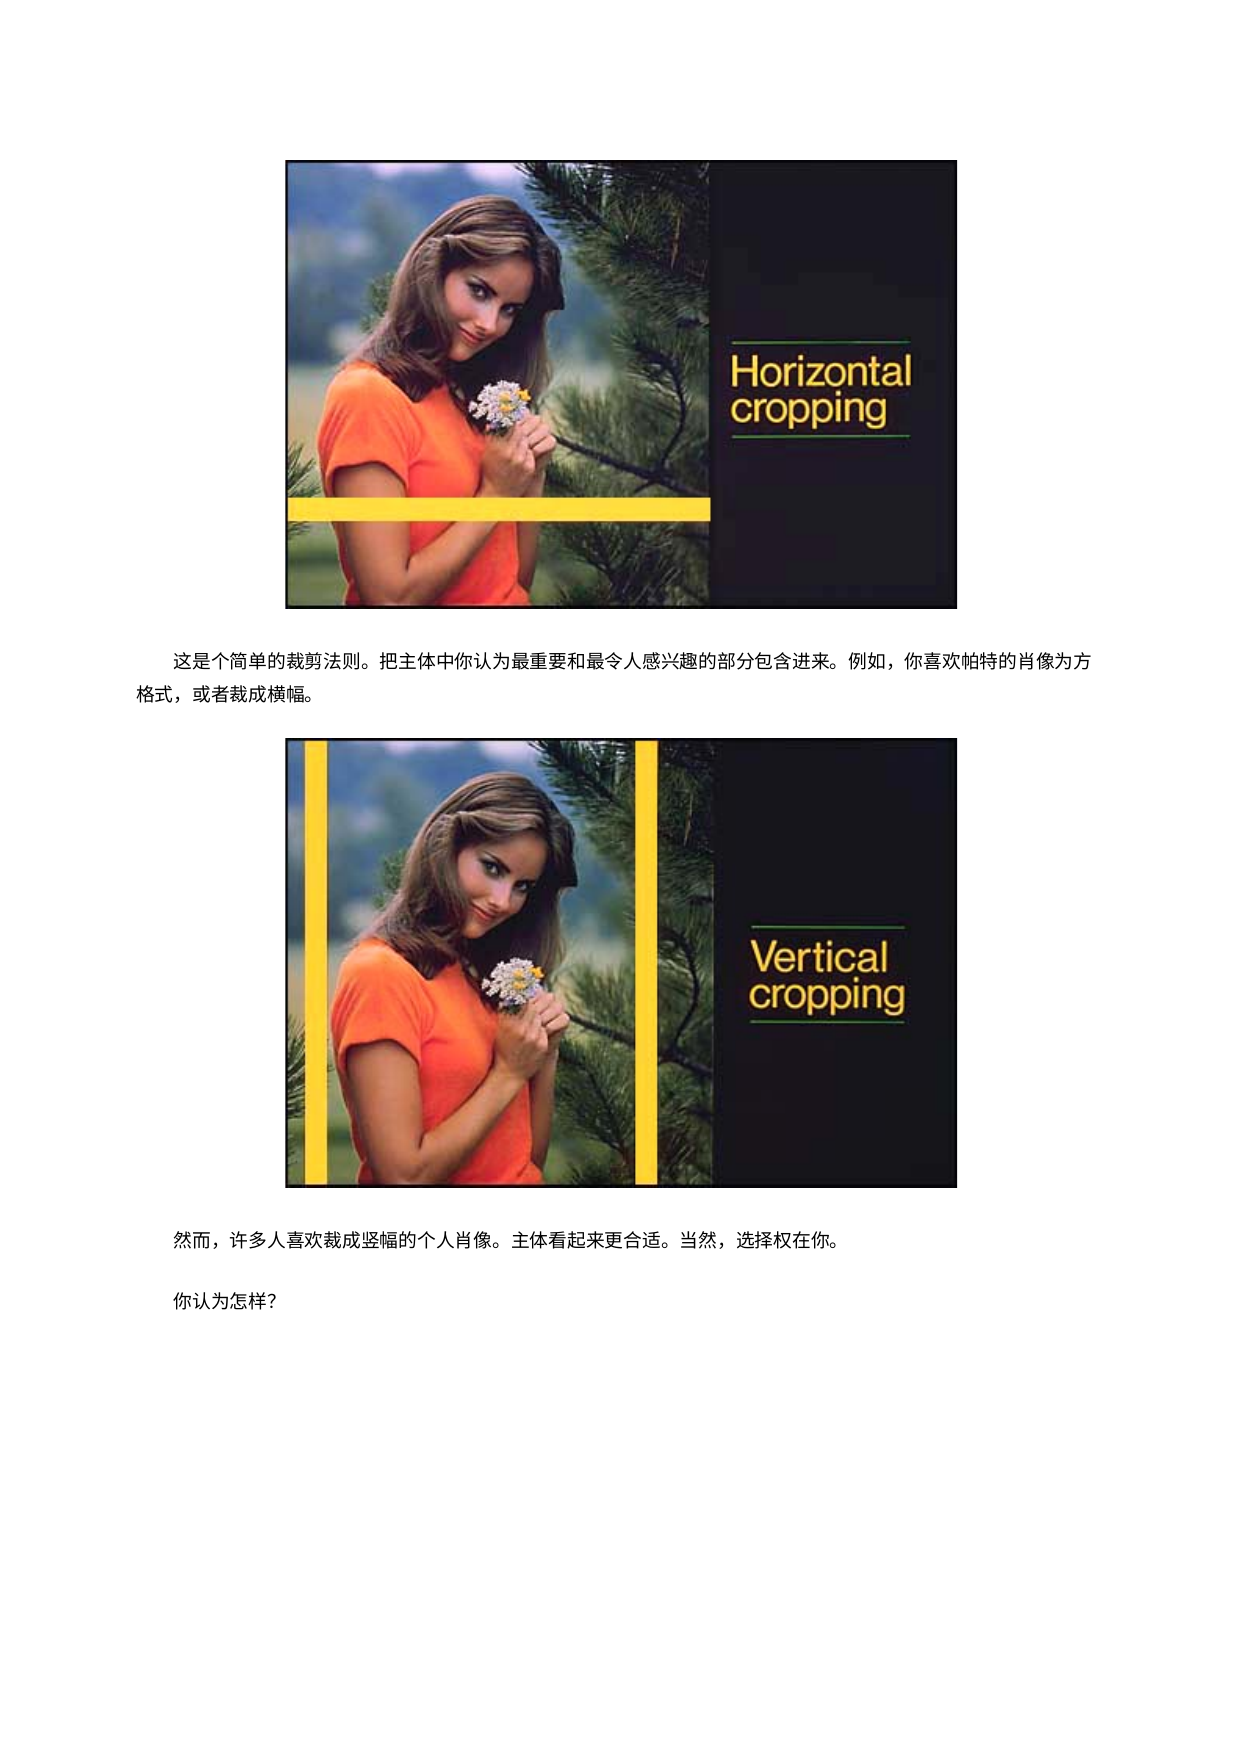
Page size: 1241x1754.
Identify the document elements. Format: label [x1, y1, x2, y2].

picture [285, 738, 958, 1188]
table_header [134, 130, 1108, 1348]
picture [285, 160, 958, 609]
